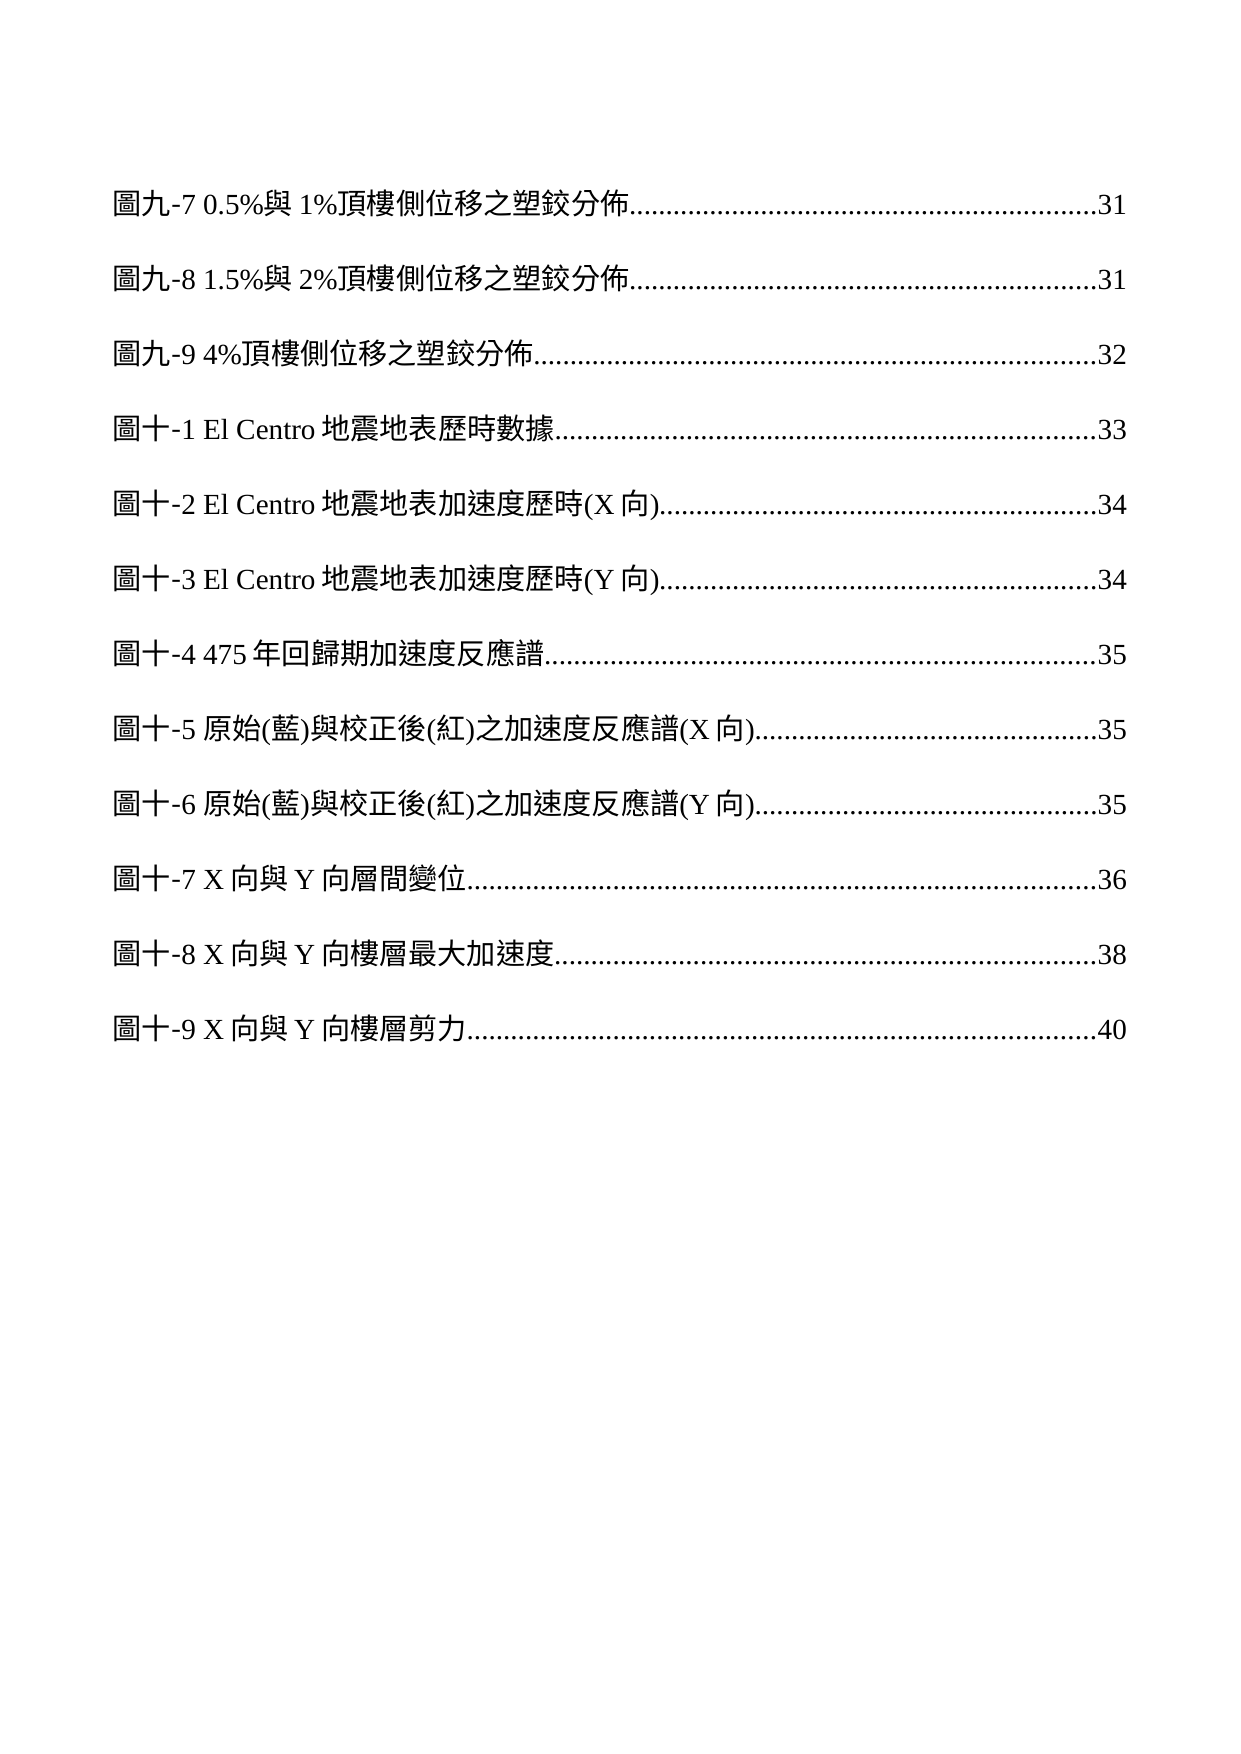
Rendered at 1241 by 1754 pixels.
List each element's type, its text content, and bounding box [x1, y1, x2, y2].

text 圖十-7 X向與Y向層間變位 36 [112, 839, 1128, 914]
text 圖十-9 X向與Y向樓層剪力 40 [112, 989, 1128, 1064]
text 圖九-9 4%頂樓側位移之塑鉸分佈 32 [112, 314, 1128, 389]
text 圖十-8 X向與Y向樓層最大加速度 38 [112, 914, 1128, 989]
text 圖十-3 El Centro地震地表加速度歷時(Y向) 34 [112, 539, 1128, 614]
text 圖十-1 El Centro地震地表歷時數據 33 [112, 389, 1128, 464]
text 圖十-6 原始(藍)與校正後(紅)之加速度反應譜(Y向) 35 [112, 764, 1128, 839]
text 圖十-5 原始(藍)與校正後(紅)之加速度反應譜(X向) 35 [112, 689, 1128, 764]
text 圖九-8 1.5%與2%頂樓側位移之塑鉸分佈 31 [112, 239, 1128, 314]
text 圖九-7 0.5%與1%頂樓側位移之塑鉸分佈 31 [112, 164, 1128, 239]
text 圖十-4 475年回歸期加速度反應譜 35 [112, 614, 1128, 689]
text 圖十-2 El Centro地震地表加速度歷時(X向) 34 [112, 464, 1128, 539]
